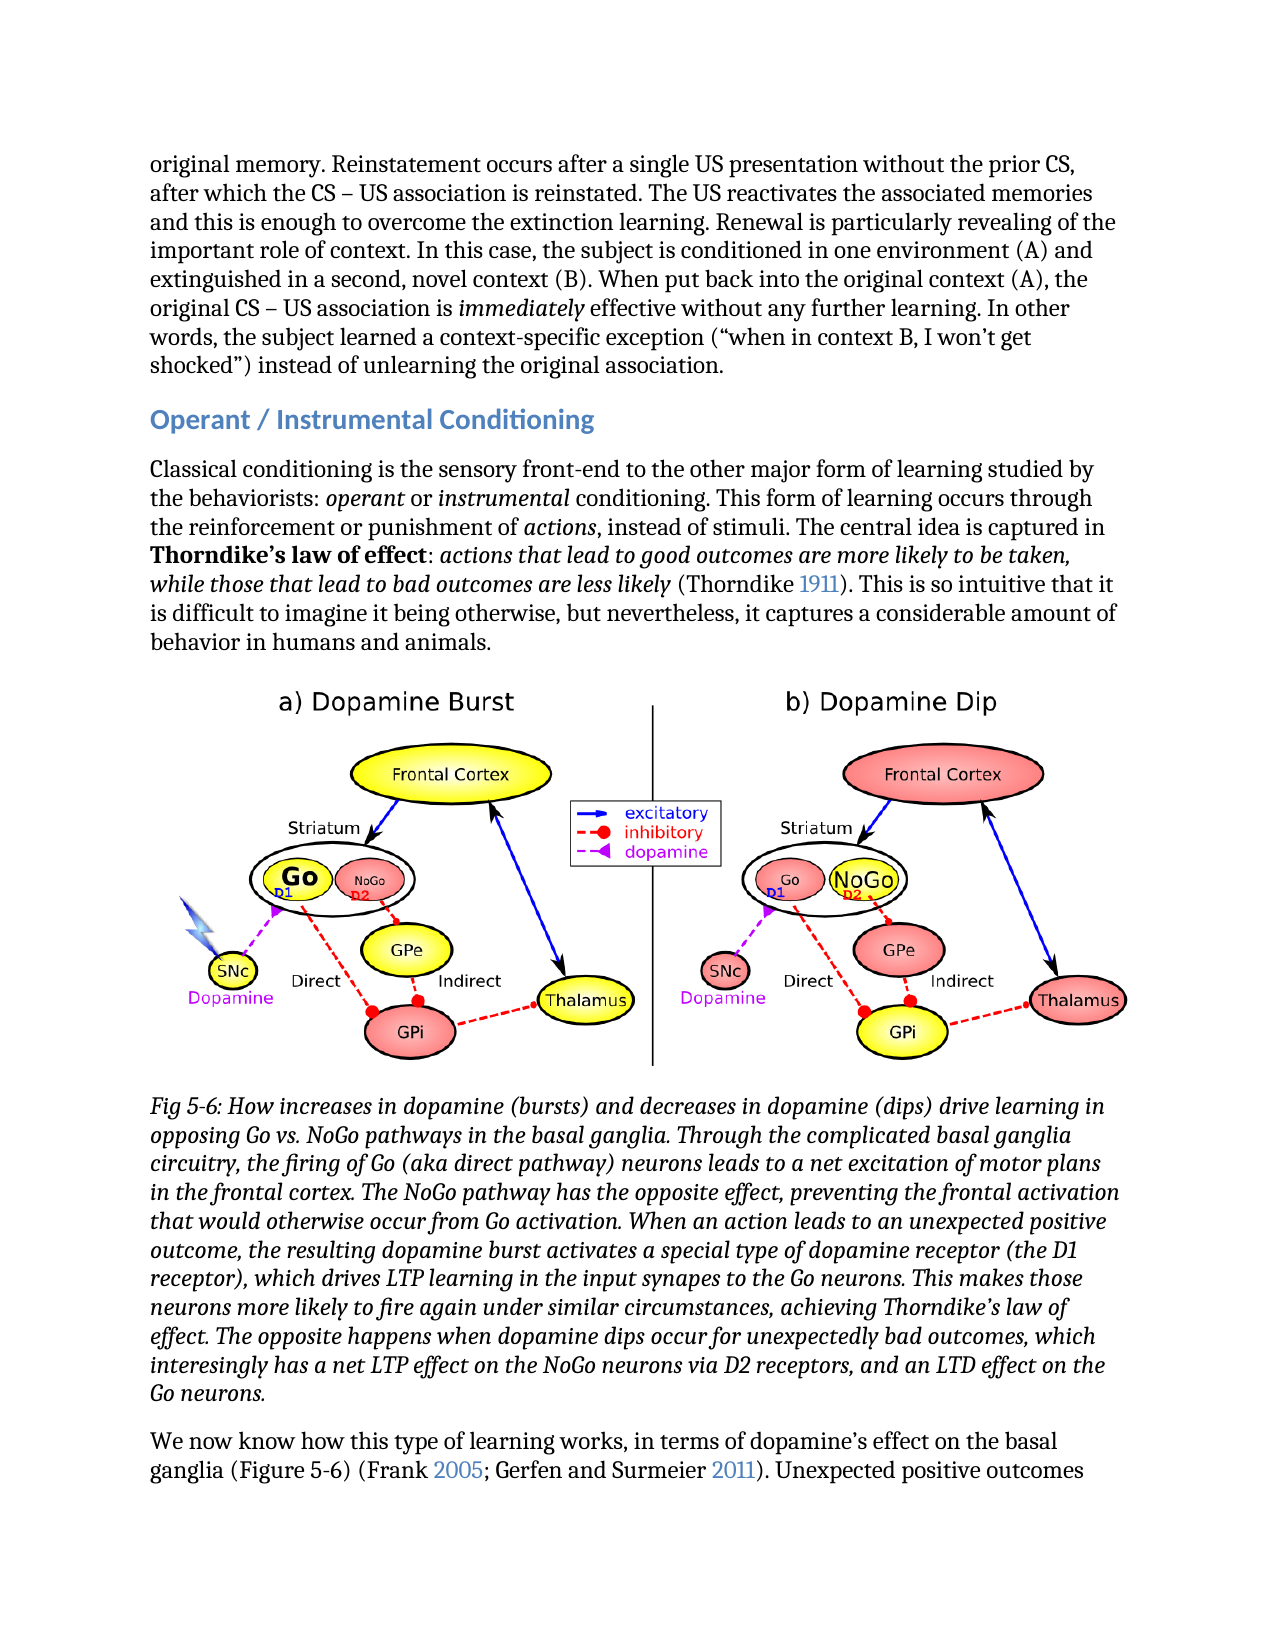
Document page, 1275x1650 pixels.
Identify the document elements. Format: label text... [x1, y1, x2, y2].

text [150, 1427, 1125, 1484]
text Fig 5-6: How increases in dopamine (bursts) and decreases in dopamine (dips) drive learning in opposing Go vs. NoGo pathways in the basal ganglia. Through the complicated basal ganglia circuitry, the firing of Go (aka direct pathway) neurons leads to a net excitation of motor plans in the frontal cortex. The NoGo pathway has the opposite effect, preventing the frontal activation that would otherwise occur from Go activation. When an action leads to an unexpected positive outcome, the resulting dopamine burst activates a special type of dopamine receptor (the D1 receptor), which drives LTP learning in the input synapes to the Go neurons. This makes those neurons more likely to fire again under similar circumstances, achieving Thorndike’s law of effect. The opposite happens when dopamine dips occur for unexpectedly bad outcomes, which interesingly has a net LTP effect on the NoGo neurons via D2 receptors, and an LTD effect on the Go neurons. [150, 1092, 1125, 1408]
picture [168, 675, 1144, 1071]
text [150, 150, 1125, 380]
subtitle Operant / Instrumental Conditioning [150, 401, 1125, 436]
text Classical conditioning is the sensory front-end to the other major form of learning studied by the behaviorists: operant or instrumental conditioning. This form of learning occurs through the reinforcement or punishment of actions, instead of stimuli. The central idea is captured in Thorndike’s law of effect: actions that lead to good outcomes are more likely to be taken, while those that lead to bad outcomes are less likely (Thorndike 1911). This is so intuitive that it is difficult to imagine it being otherwise, but nevertheless, it captures a considerable amount of behavior in humans and animals. [150, 455, 1125, 656]
